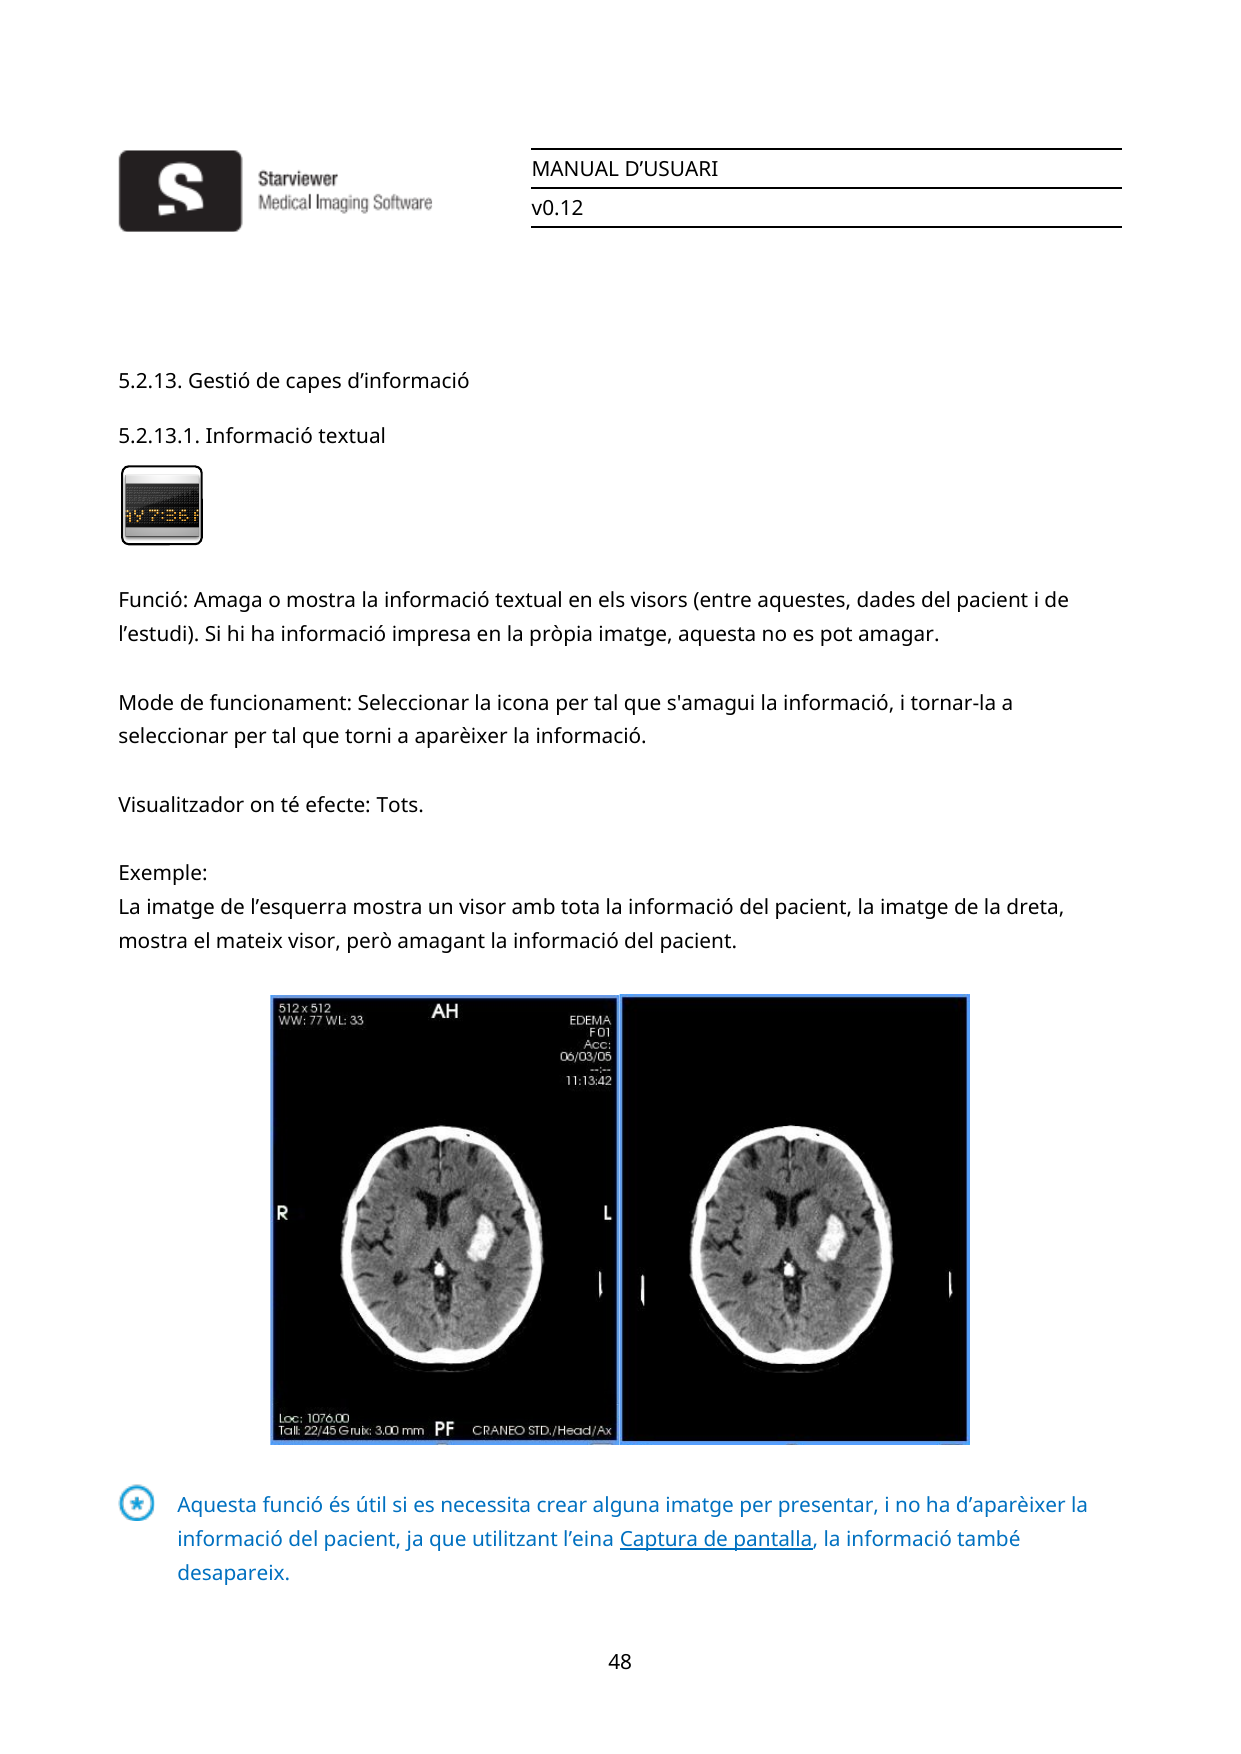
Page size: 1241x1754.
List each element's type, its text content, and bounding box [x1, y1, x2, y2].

subtitle Gestió de capes d’informació [118, 366, 1122, 395]
text Mode de funcionament: Seleccionar la icona per tal que s'amagui la informació, i tornar-la a seleccionar per tal que torni a aparèixer la informació. [118, 688, 1122, 750]
table_header [118, 1484, 177, 1591]
text Visualitzador on té efecte: Tots. [118, 790, 1122, 818]
table_header Aquesta funció és útil si es necessita crear alguna imatge per presentar, i no ha d’aparèixer la informació del pacient, ja que utilitzant l’eina Captura de pantalla, la informació també desapareix. [177, 1484, 1133, 1591]
text Exemple: [118, 858, 1122, 886]
picture [270, 994, 970, 1445]
text Funció: Amaga o mostra la informació textual en els visors (entre aquestes, dades del pacient i de l’estudi). Si hi ha informació impresa en la pròpia imatge, aquesta no es pot amagar. [118, 585, 1122, 648]
subtitle Informació textual [118, 421, 1122, 450]
picture [124, 468, 200, 543]
text La imatge de l’esquerra mostra un visor amb tota la informació del pacient, la imatge de la dreta, mostra el mateix visor, però amagant la informació del pacient. [118, 892, 1122, 954]
